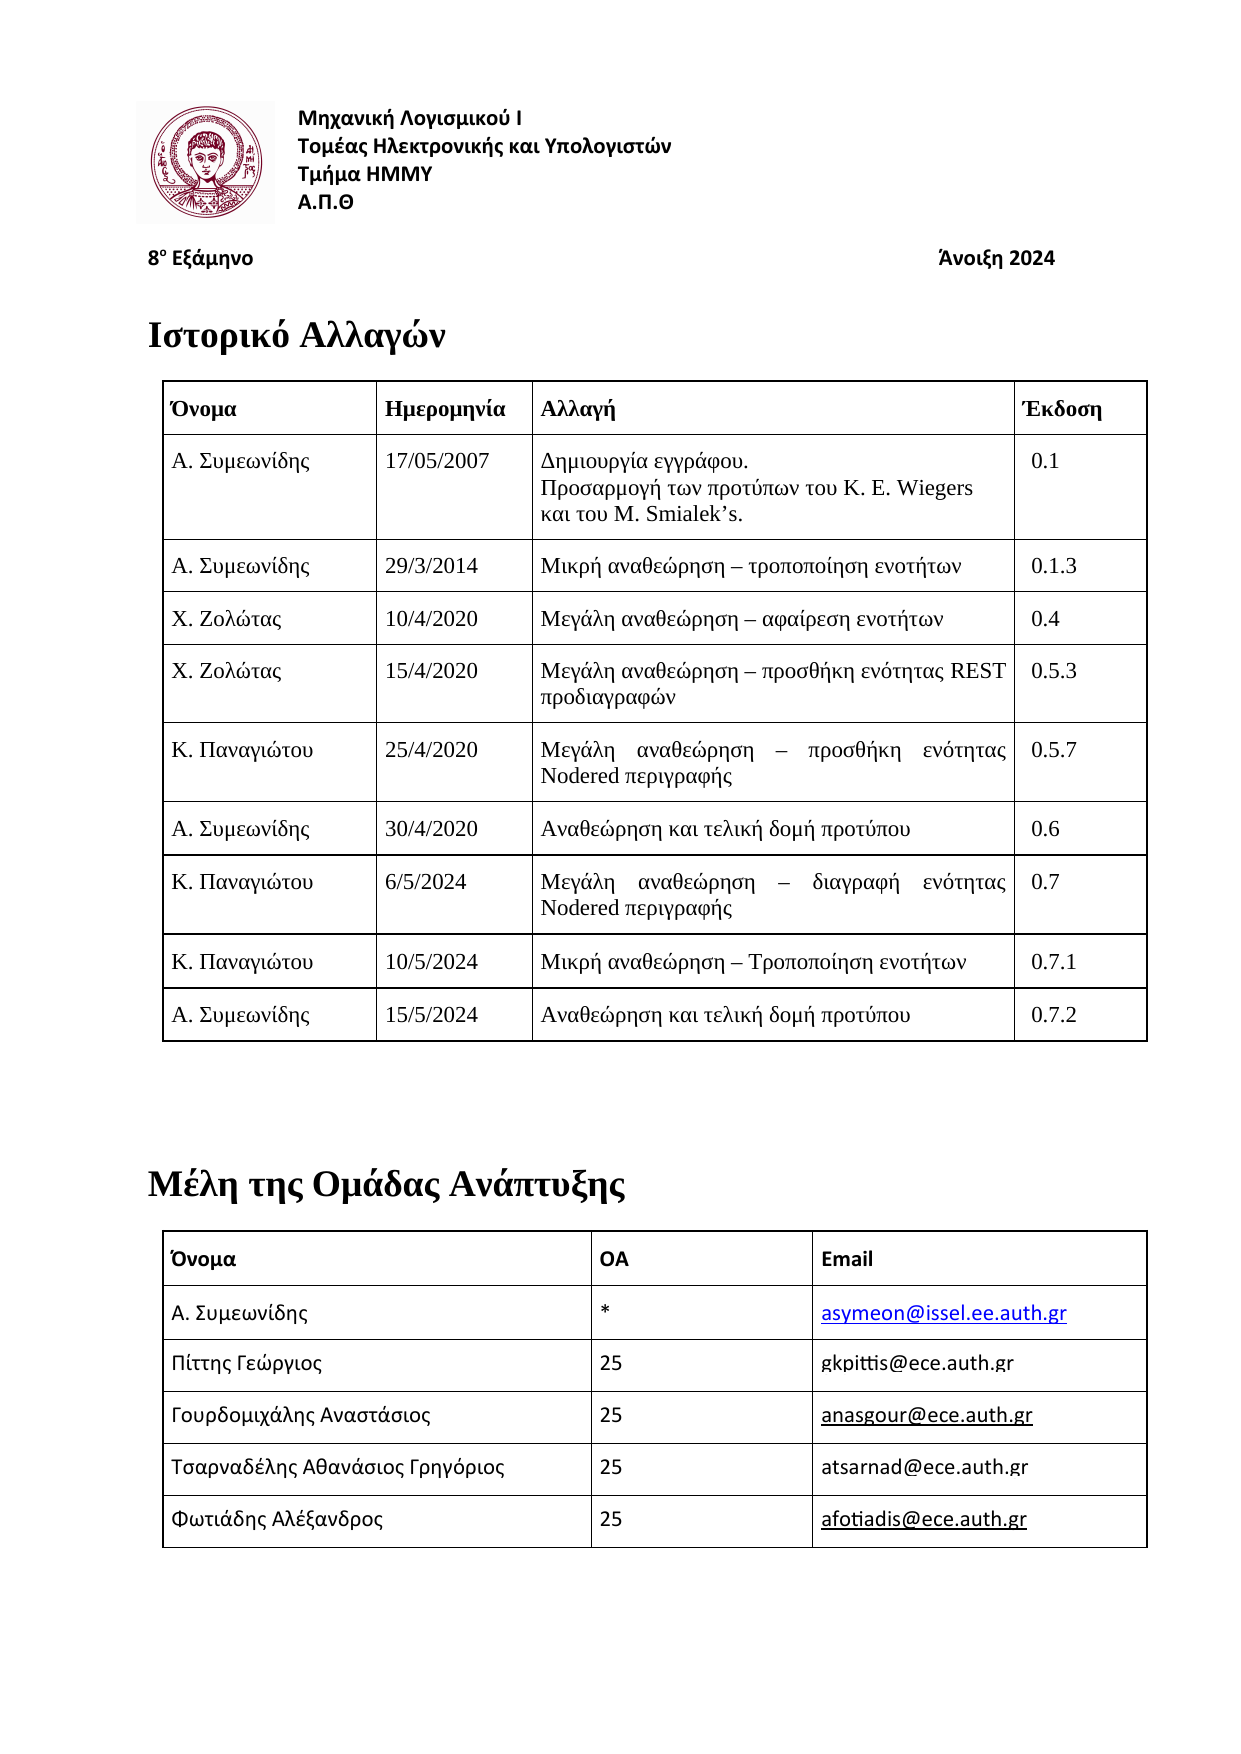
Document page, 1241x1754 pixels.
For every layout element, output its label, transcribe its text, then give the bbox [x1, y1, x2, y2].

table_cell 25 [592, 1444, 812, 1495]
table_cell Α. Συμεωνίδης [164, 989, 376, 1040]
table_cell Πίττης Γεώργιος [164, 1340, 591, 1391]
table_cell Κ. Παναγιώτου [164, 935, 376, 987]
table_cell 17/05/2007 [377, 435, 532, 539]
table_cell Μικρή αναθεώρηση – Τροποποίηση ενοτήτων [533, 935, 1014, 987]
table_cell Φωτιάδης Αλέξανδρος [164, 1496, 591, 1547]
table_cell Τσαρναδέλης Αθανάσιος Γρηγόριος [164, 1444, 591, 1495]
table_cell 0.5.3 [1015, 645, 1146, 722]
table_header Όνομα [164, 382, 376, 434]
table_header Ημερομηνία [377, 382, 532, 434]
table_cell 30/4/2020 [377, 802, 532, 853]
table_cell 0.7.1 [1015, 935, 1146, 987]
table_cell 25/4/2020 [377, 723, 532, 801]
table_cell Μεγάλη αναθεώρηση – διαγραφή ενότητας Nodered περιγραφής [533, 856, 1014, 933]
table_cell atsarnad@ece.auth.gr [813, 1444, 1146, 1495]
table_cell Χ. Ζολώτας [164, 592, 376, 643]
table_cell Α. Συμεωνίδης [164, 435, 376, 539]
table_cell 25 [592, 1340, 812, 1391]
table_cell 0.4 [1015, 592, 1146, 643]
table_cell Α. Συμεωνίδης [164, 1286, 591, 1339]
picture [136, 101, 276, 224]
table_cell Αναθεώρηση και τελική δομή προτύπου [533, 802, 1014, 853]
table_header Έκδοση [1015, 382, 1146, 434]
table_cell Μικρή αναθεώρηση – τροποποίηση ενοτήτων [533, 540, 1014, 591]
table_cell Μεγάλη αναθεώρηση – προσθήκη ενότητας REST προδιαγραφών [533, 645, 1014, 722]
table_cell 0.1 [1015, 435, 1146, 539]
table_header OA [592, 1232, 812, 1285]
table_cell Αναθεώρηση και τελική δομή προτύπου [533, 989, 1014, 1040]
table_cell anasgour@ece.auth.gr [813, 1392, 1146, 1443]
table_header Όνομα [164, 1232, 591, 1285]
table_cell * [592, 1286, 812, 1339]
table_header Αλλαγή [533, 382, 1014, 434]
table_cell 0.7.2 [1015, 989, 1146, 1040]
table_cell 25 [592, 1392, 812, 1443]
table_cell 10/5/2024 [377, 935, 532, 987]
table_cell Α. Συμεωνίδης [164, 802, 376, 853]
table_cell 15/4/2020 [377, 645, 532, 722]
table_cell gkpittis@ece.auth.gr [813, 1340, 1146, 1391]
table_header Email [813, 1232, 1146, 1285]
table_cell Κ. Παναγιώτου [164, 856, 376, 933]
table_cell Α. Συμεωνίδης [164, 540, 376, 591]
table_cell asymeon@issel.ee.auth.gr [813, 1286, 1146, 1339]
text Μέλη της Ομάδας Ανάπτυξης [148, 1162, 1092, 1205]
table_cell Χ. Ζολώτας [164, 645, 376, 722]
text Ιστορικό Αλλαγών [148, 312, 1092, 355]
table_cell 15/5/2024 [377, 989, 532, 1040]
table_cell Γουρδομιχάλης Αναστάσιος [164, 1392, 591, 1443]
table_cell afotiadis@ece.auth.gr [813, 1496, 1146, 1547]
table_cell Δημιουργία εγγράφου. Προσαρμογή των προτύπων του K. E. Wiegers και του M. Smialek’s. [533, 435, 1014, 539]
table_cell 25 [592, 1496, 812, 1547]
table_cell Κ. Παναγιώτου [164, 723, 376, 801]
table_cell 0.5.7 [1015, 723, 1146, 801]
table_cell 0.6 [1015, 802, 1146, 853]
table_cell 6/5/2024 [377, 856, 532, 933]
table_cell Μεγάλη αναθεώρηση – αφαίρεση ενοτήτων [533, 592, 1014, 643]
table_cell 29/3/2014 [377, 540, 532, 591]
table_cell 0.1.3 [1015, 540, 1146, 591]
table_cell 10/4/2020 [377, 592, 532, 643]
table_cell 0.7 [1015, 856, 1146, 933]
table_cell Μεγάλη αναθεώρηση – προσθήκη ενότητας Nodered περιγραφής [533, 723, 1014, 801]
